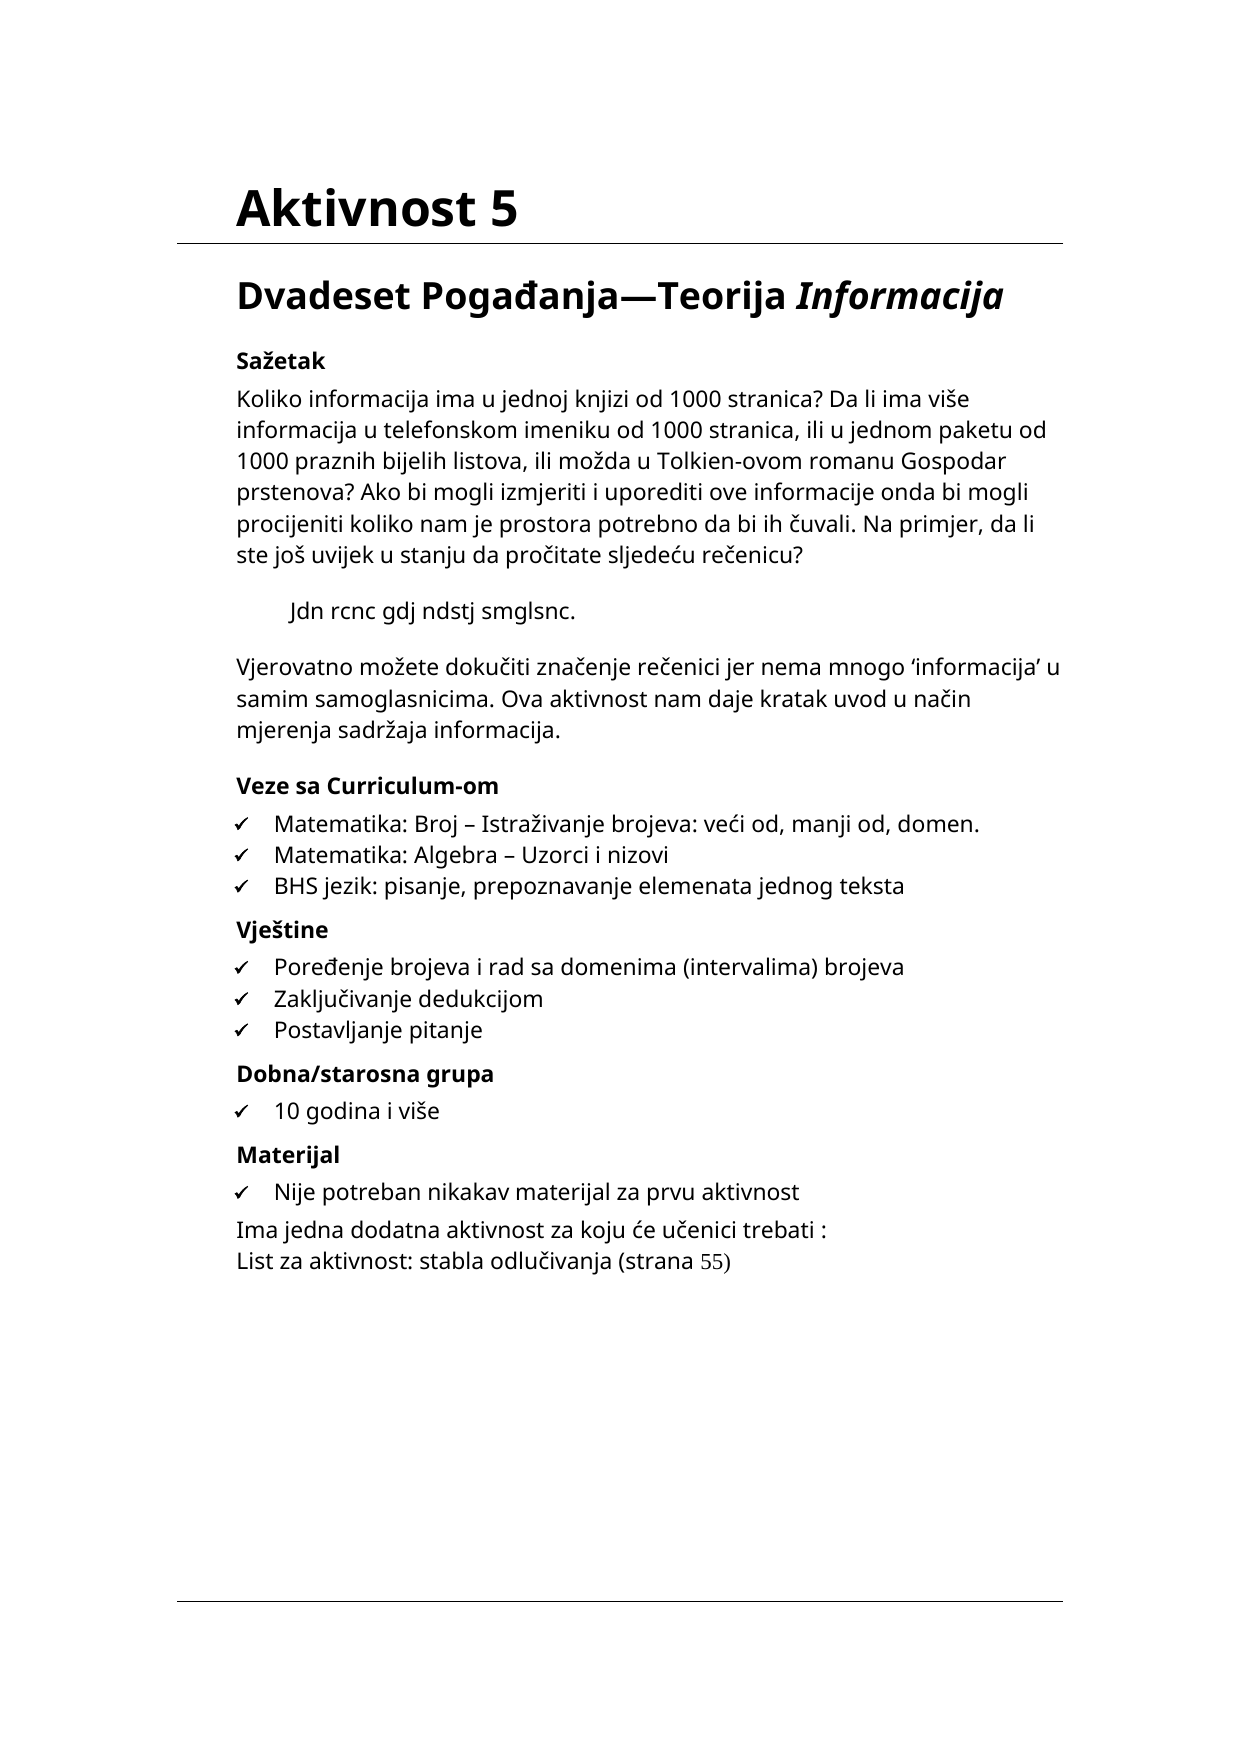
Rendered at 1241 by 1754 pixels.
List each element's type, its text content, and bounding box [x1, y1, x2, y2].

text Aktivnost 5 [177, 173, 1063, 243]
subtitle Vještine [236, 914, 1063, 945]
text List za aktivnost: stabla odlučivanja (strana 44) [236, 1245, 1063, 1276]
subtitle Veze sa Curriculum-om [236, 770, 1063, 801]
text Ima jedna dodatna aktivnost za koju će učenici trebati : [236, 1214, 1063, 1245]
list Matematika: Broj – Istraživanje brojeva: veći od, manji od, domen. [233, 807, 1063, 839]
text Vjerovatno možete dokučiti značenje rečenici jer nema mnogo ‘informacija’ u samim samoglasnicima. Ova aktivnost nam daje kratak uvod u način mjerenja sadržaja informacija. [236, 651, 1063, 745]
list Nije potreban nikakav materijal za prvu aktivnost [233, 1176, 1063, 1207]
list 10 godina i više [233, 1095, 1063, 1126]
subtitle Dobna/starosna grupa [236, 1057, 1063, 1089]
list Poređenje brojeva i rad sa domenima (intervalima) brojeva [233, 951, 1063, 982]
subtitle Sažetak [236, 345, 1063, 376]
list Postavljanje pitanje [233, 1014, 1063, 1045]
subtitle Materijal [236, 1139, 1063, 1170]
text Koliko informacija ima u jednoj knjizi od 1000 stranica? Da li ima više informacija u telefonskom imeniku od 1000 stranica, ili u jednom paketu od 1000 praznih bijelih listova, ili možda u Tolkien-ovom romanu Gospodar prstenova? Ako bi mogli izmjeriti i uporediti ove informacije onda bi mogli procijeniti koliko nam je prostora potrebno da bi ih čuvali. Na primjer, da li ste još uvijek u stanju da pročitate sljedeću rečenicu? [236, 382, 1063, 570]
list Matematika: Algebra – Uzorci i nizovi [233, 839, 1063, 870]
list Zaključivanje dedukcijom [233, 982, 1063, 1014]
list BHS jezik: pisanje, prepoznavanje elemenata jednog teksta [233, 870, 1063, 901]
text Jdn rcnc gdj ndstj smglsnc. [290, 595, 1063, 626]
text Dvadeset Pogađanja—Teorija Informacija [177, 269, 1063, 320]
